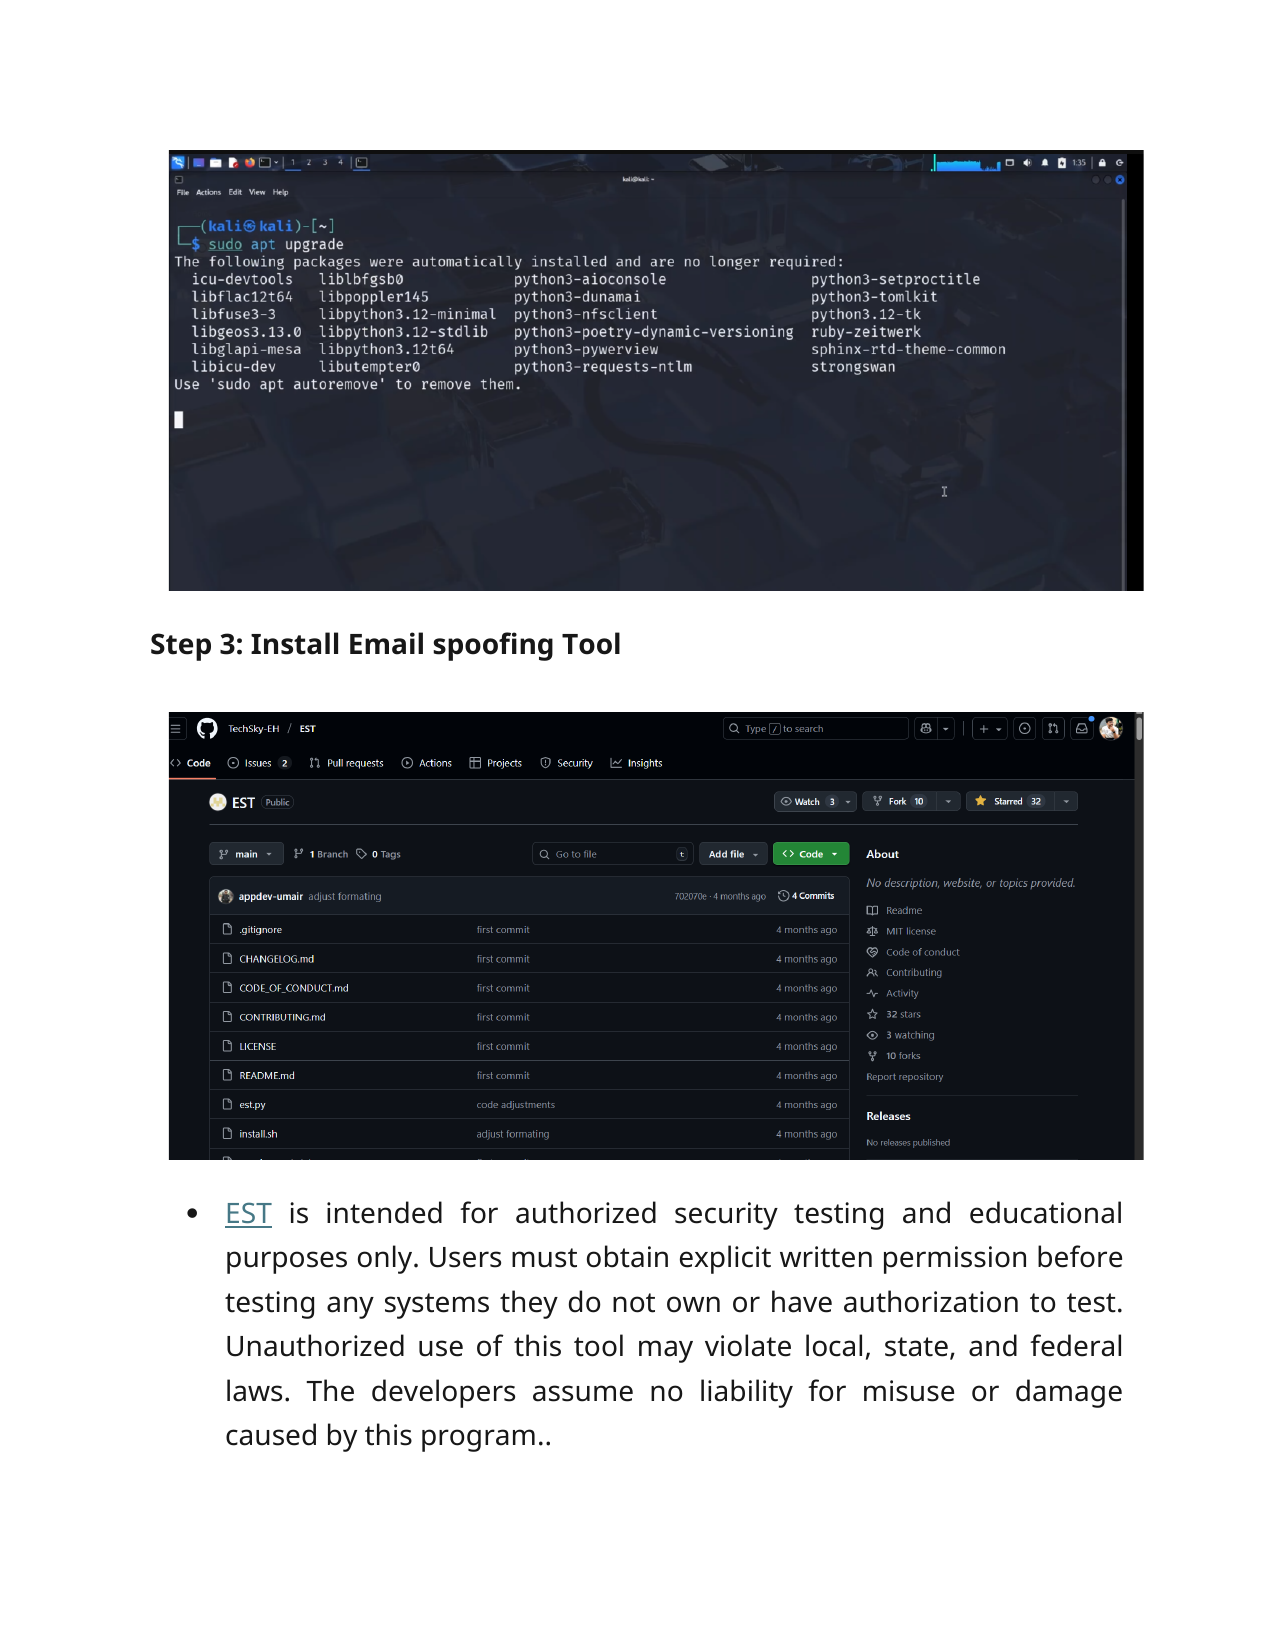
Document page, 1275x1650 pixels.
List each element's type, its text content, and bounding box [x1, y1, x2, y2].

list EST is intended for authorized security testing and educational purposes only. Users must obtain explicit written permission before testing any systems they do not own or have authorization to test. Unauthorized use of this tool may violate local, state, and federal laws. The developers assume no liability for misuse or damage caused by this program.. [187, 1193, 1125, 1453]
text Step 3: Install Email spoofing Tool [150, 624, 1125, 662]
